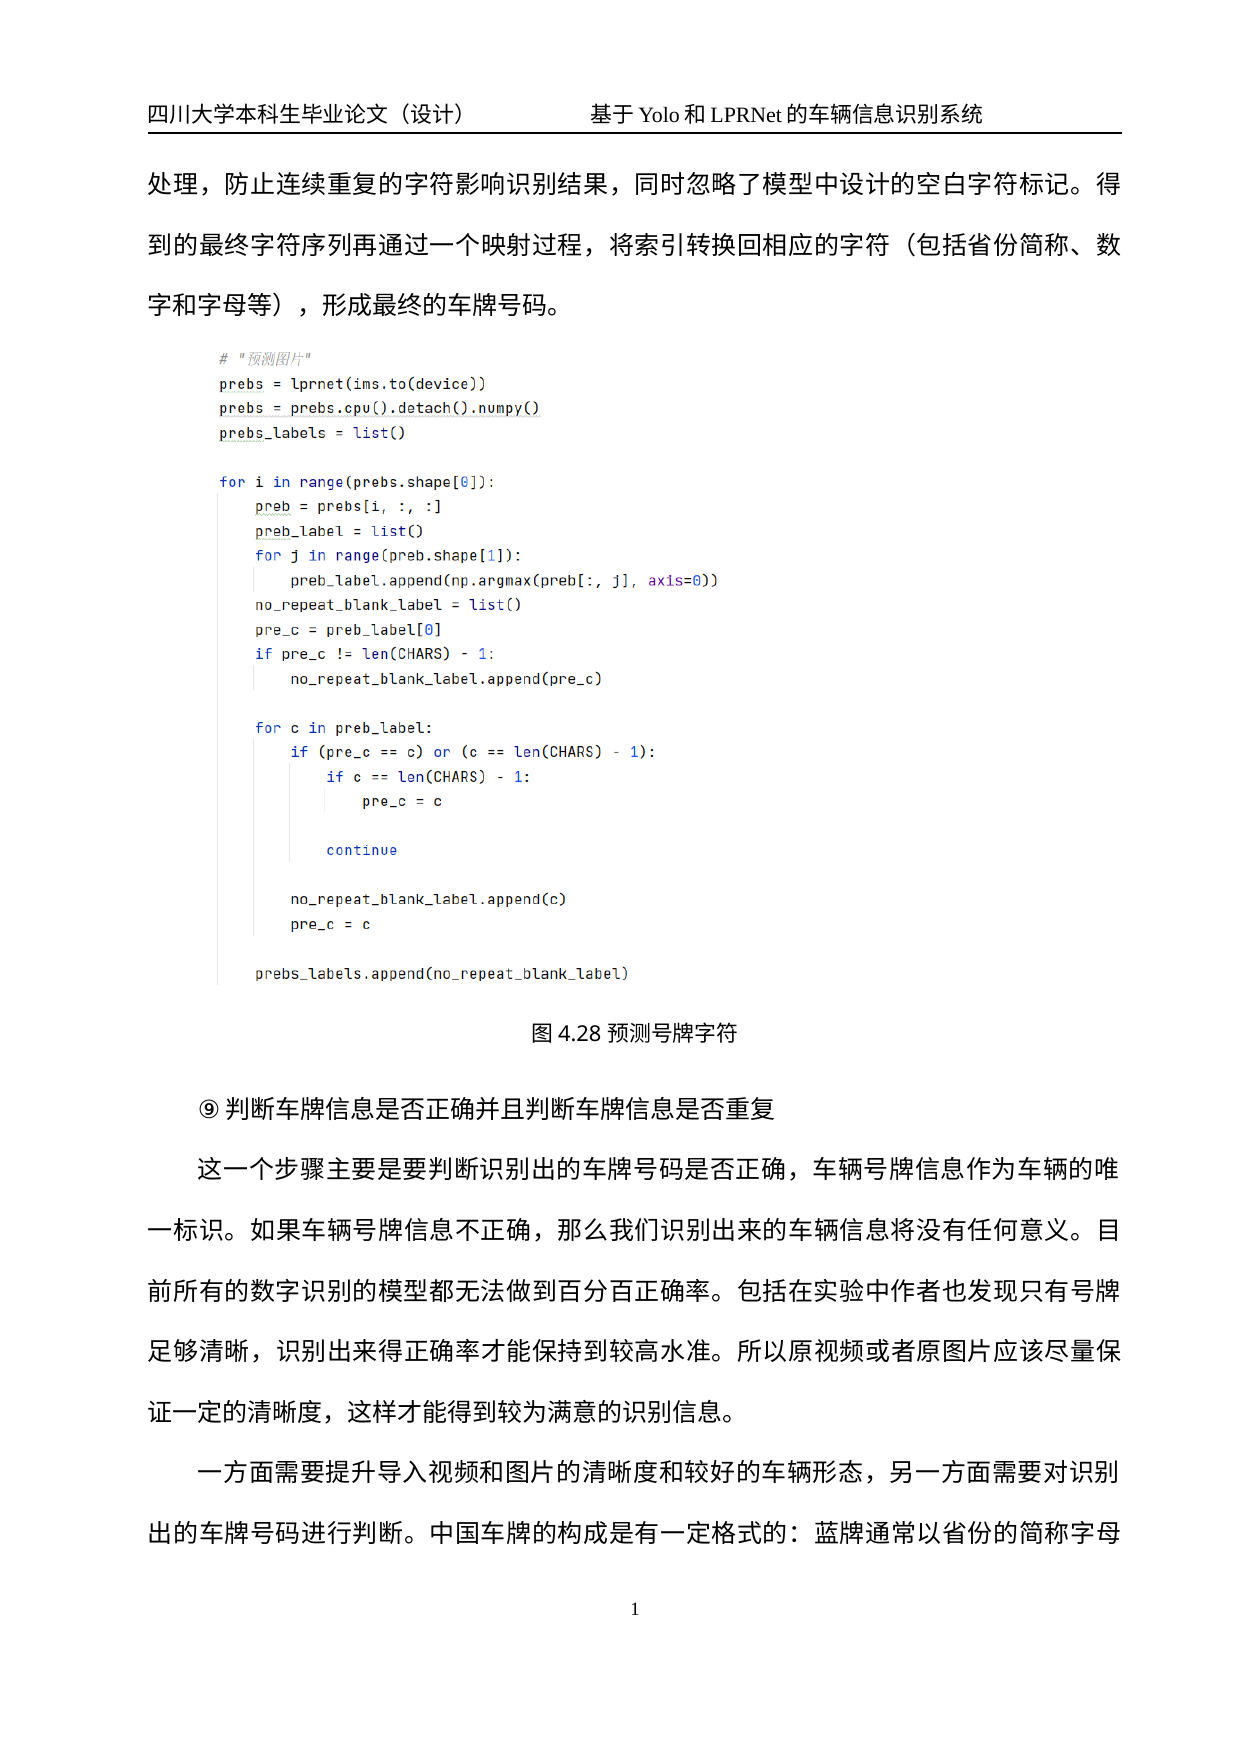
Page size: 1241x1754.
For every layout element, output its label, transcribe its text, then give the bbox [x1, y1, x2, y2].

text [148, 1441, 1122, 1562]
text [148, 152, 1122, 334]
text ⑨判断车牌信息是否正确并且判断车牌信息是否重复 [148, 1077, 1122, 1137]
text 图4.28 预测号牌字符 [148, 1001, 1122, 1062]
picture [191, 334, 1076, 996]
text 这一个步骤主要是要判断识别出的车牌号码是否正确，车辆号牌信息作为车辆的唯一标识。如果车辆号牌信息不正确，那么我们识别出来的车辆信息将没有任何意义。目前所有的数字识别的模型都无法做到百分百正确率。包括在实验中作者也发现只有号牌足够清晰，识别出来得正确率才能保持到较高水准。所以原视频或者原图片应该尽量保证一定的清晰度，这样才能得到较为满意的识别信息。 [148, 1137, 1122, 1441]
